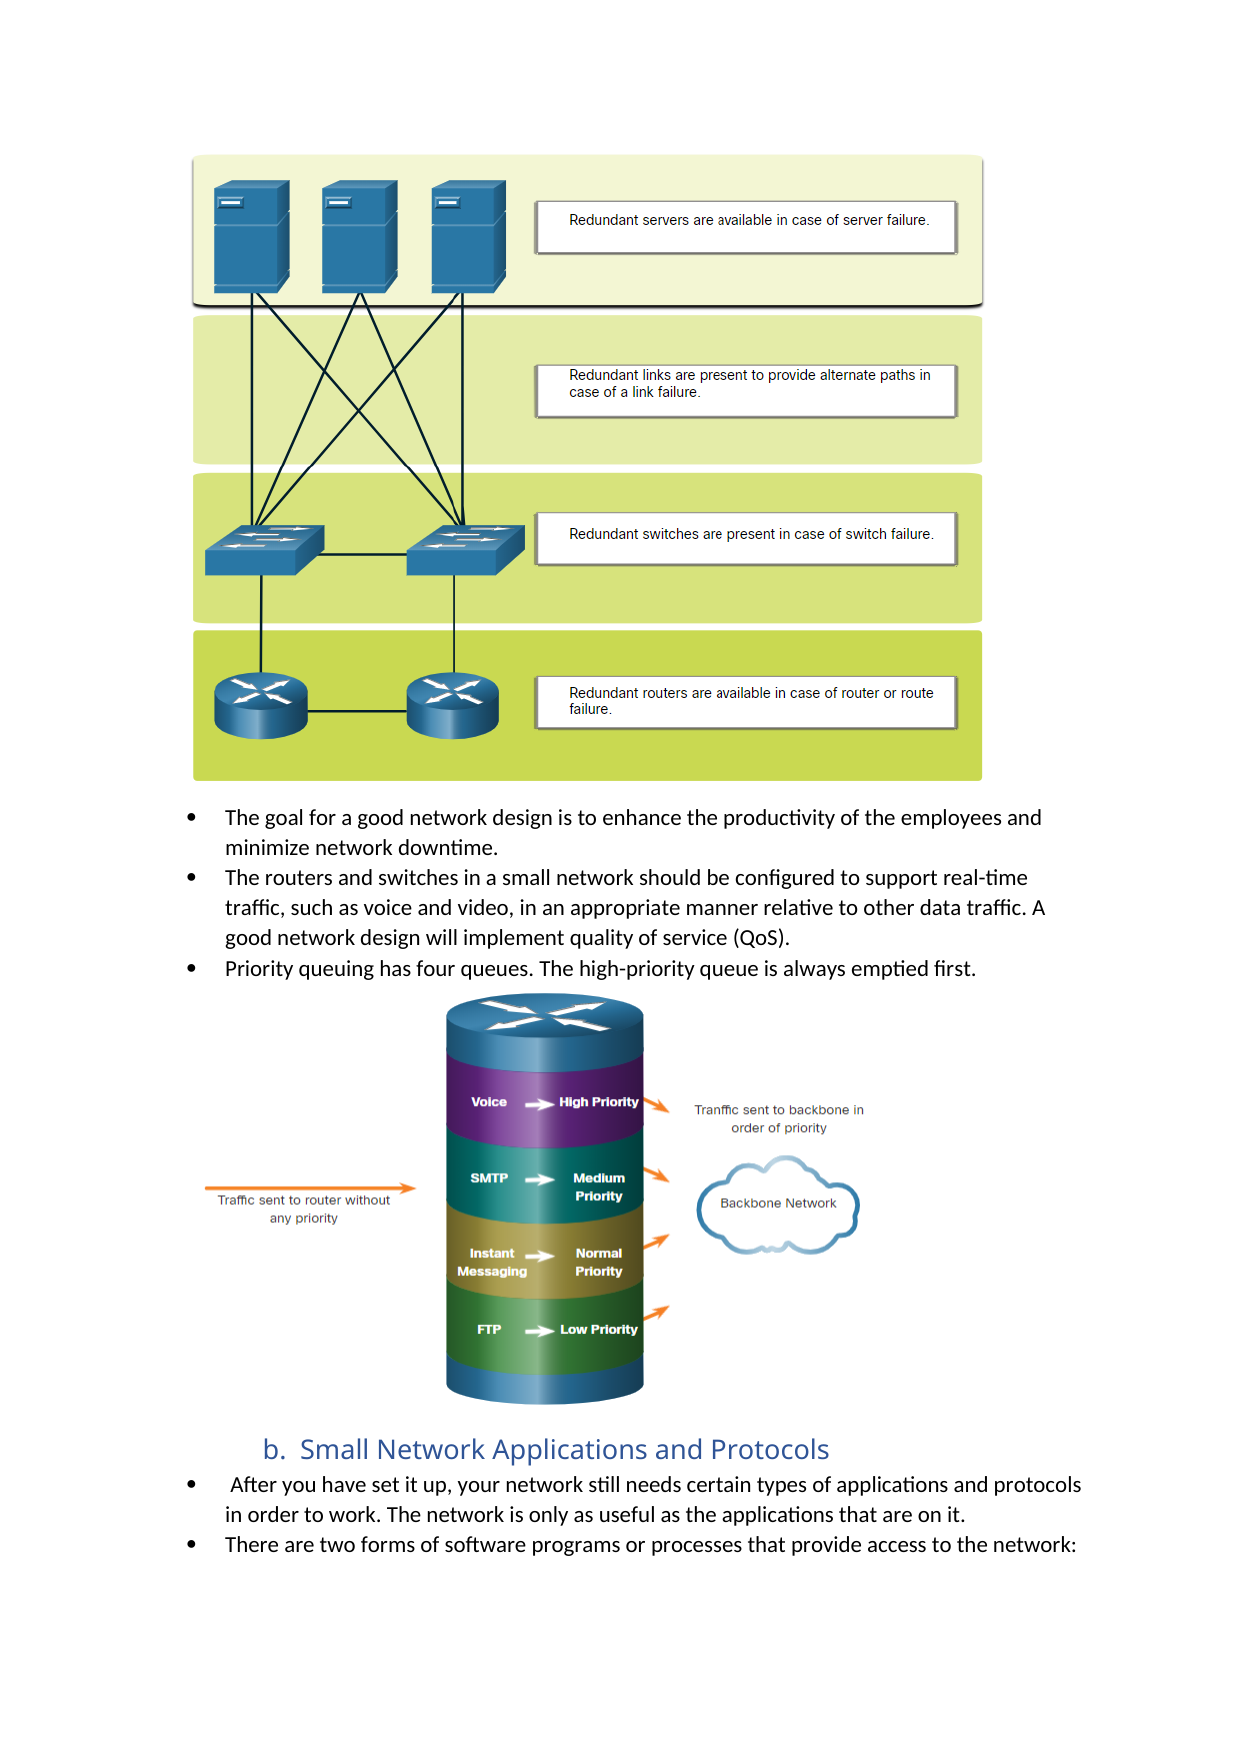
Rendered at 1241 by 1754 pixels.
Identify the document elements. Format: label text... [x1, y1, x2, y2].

list Priority queuing has four queues. The high-priority queue is always emptied first. [187, 954, 1090, 982]
list Small Network Applications and Protocols [262, 1430, 1090, 1467]
list The goal for a good network design is to enhance the productivity of the employees and minimize network downtime. [187, 803, 1090, 861]
list The routers and switches in a small network should be configured to support real-time traffic, such as voice and video, in an appropriate manner relative to other data traffic. A good network design will implement quality of service (QoS). [187, 863, 1090, 951]
picture [187, 983, 873, 1412]
picture [187, 150, 986, 784]
list After you have set it up, your network still needs certain types of applications and protocols in order to work. The network is only as useful as the applications that are on it. [187, 1470, 1090, 1528]
list There are two forms of software programs or processes that provide access to the network: [187, 1530, 1090, 1558]
